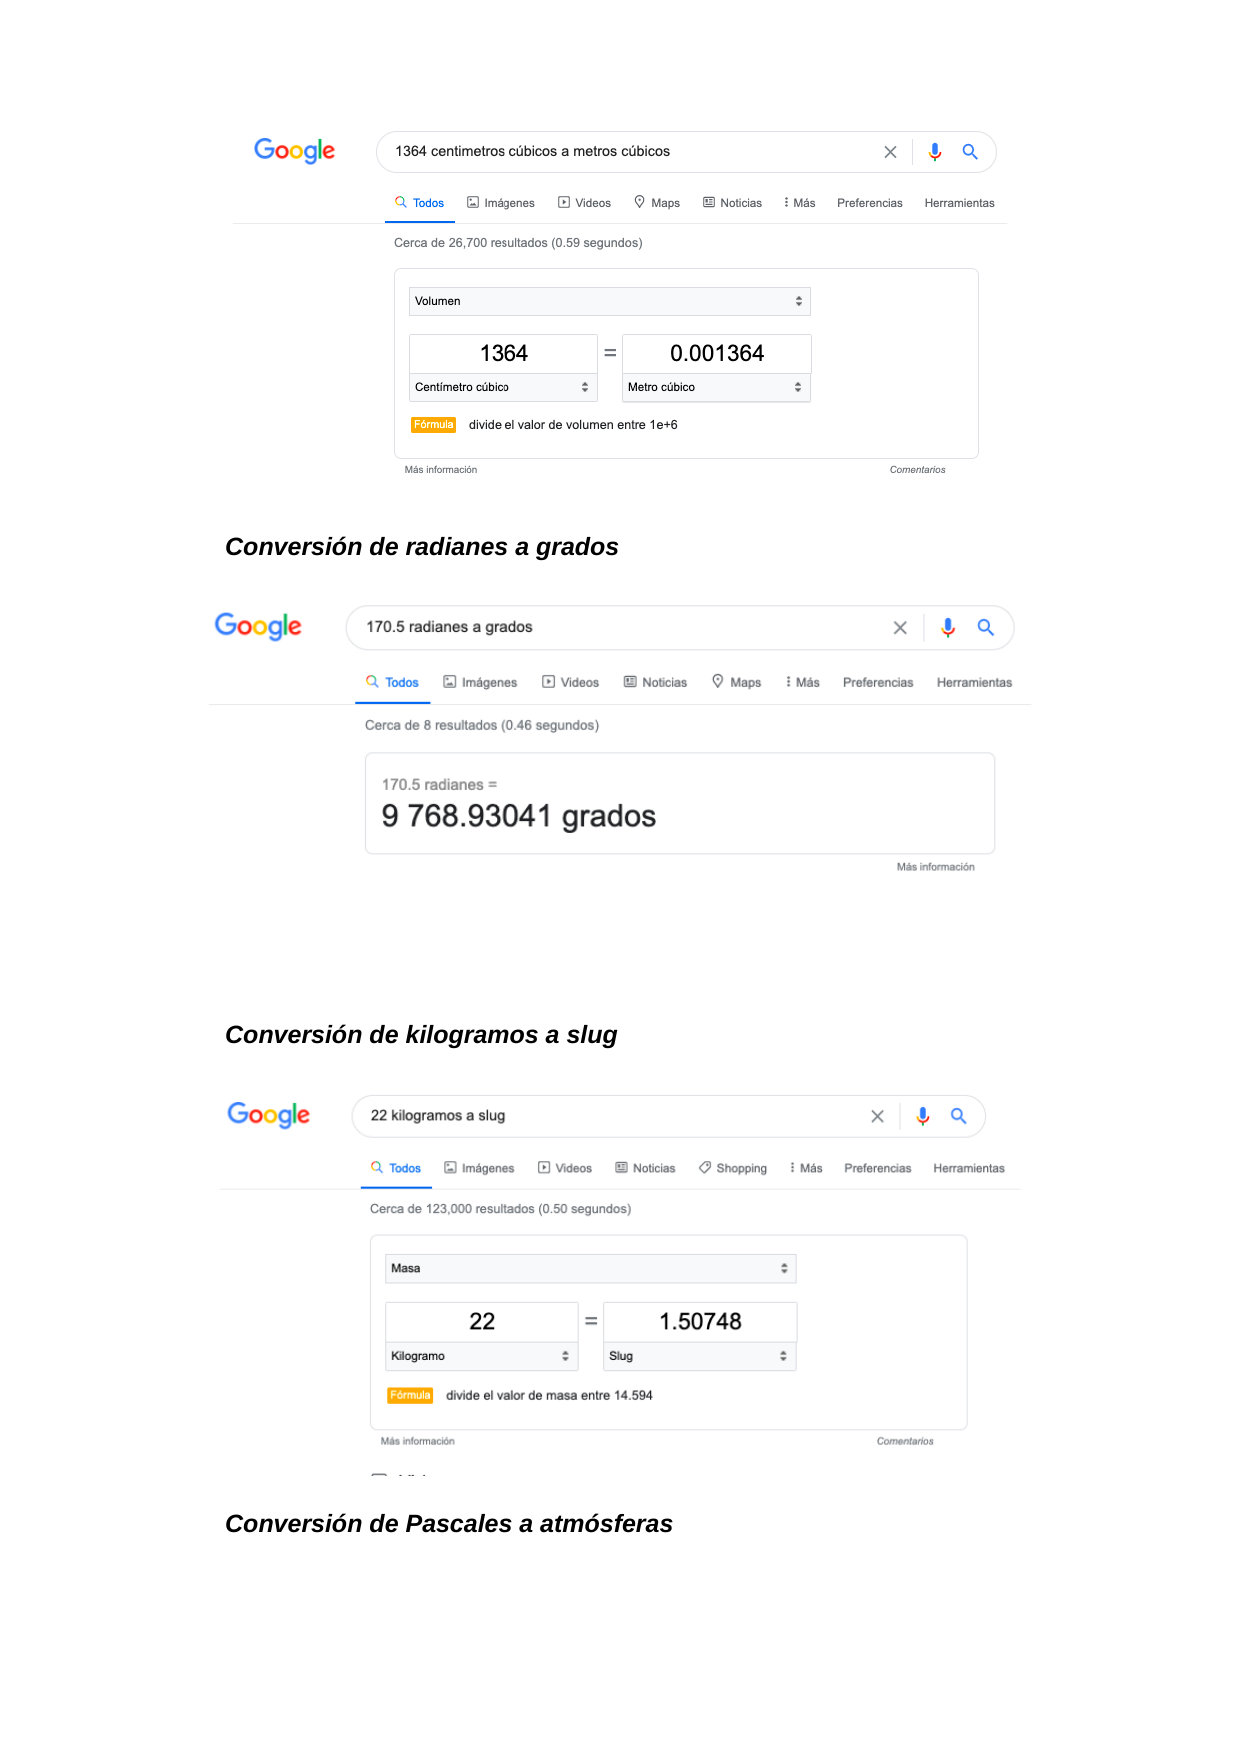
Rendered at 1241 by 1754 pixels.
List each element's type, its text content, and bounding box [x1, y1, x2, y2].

text Conversión de kilogramos a slug [225, 1020, 1090, 1048]
text Conversión de Pascales a atmósferas [225, 1509, 1090, 1538]
picture [208, 595, 1032, 893]
picture [232, 118, 1008, 496]
picture [219, 1082, 1021, 1476]
text Conversión de radianes a grados [225, 532, 1090, 561]
